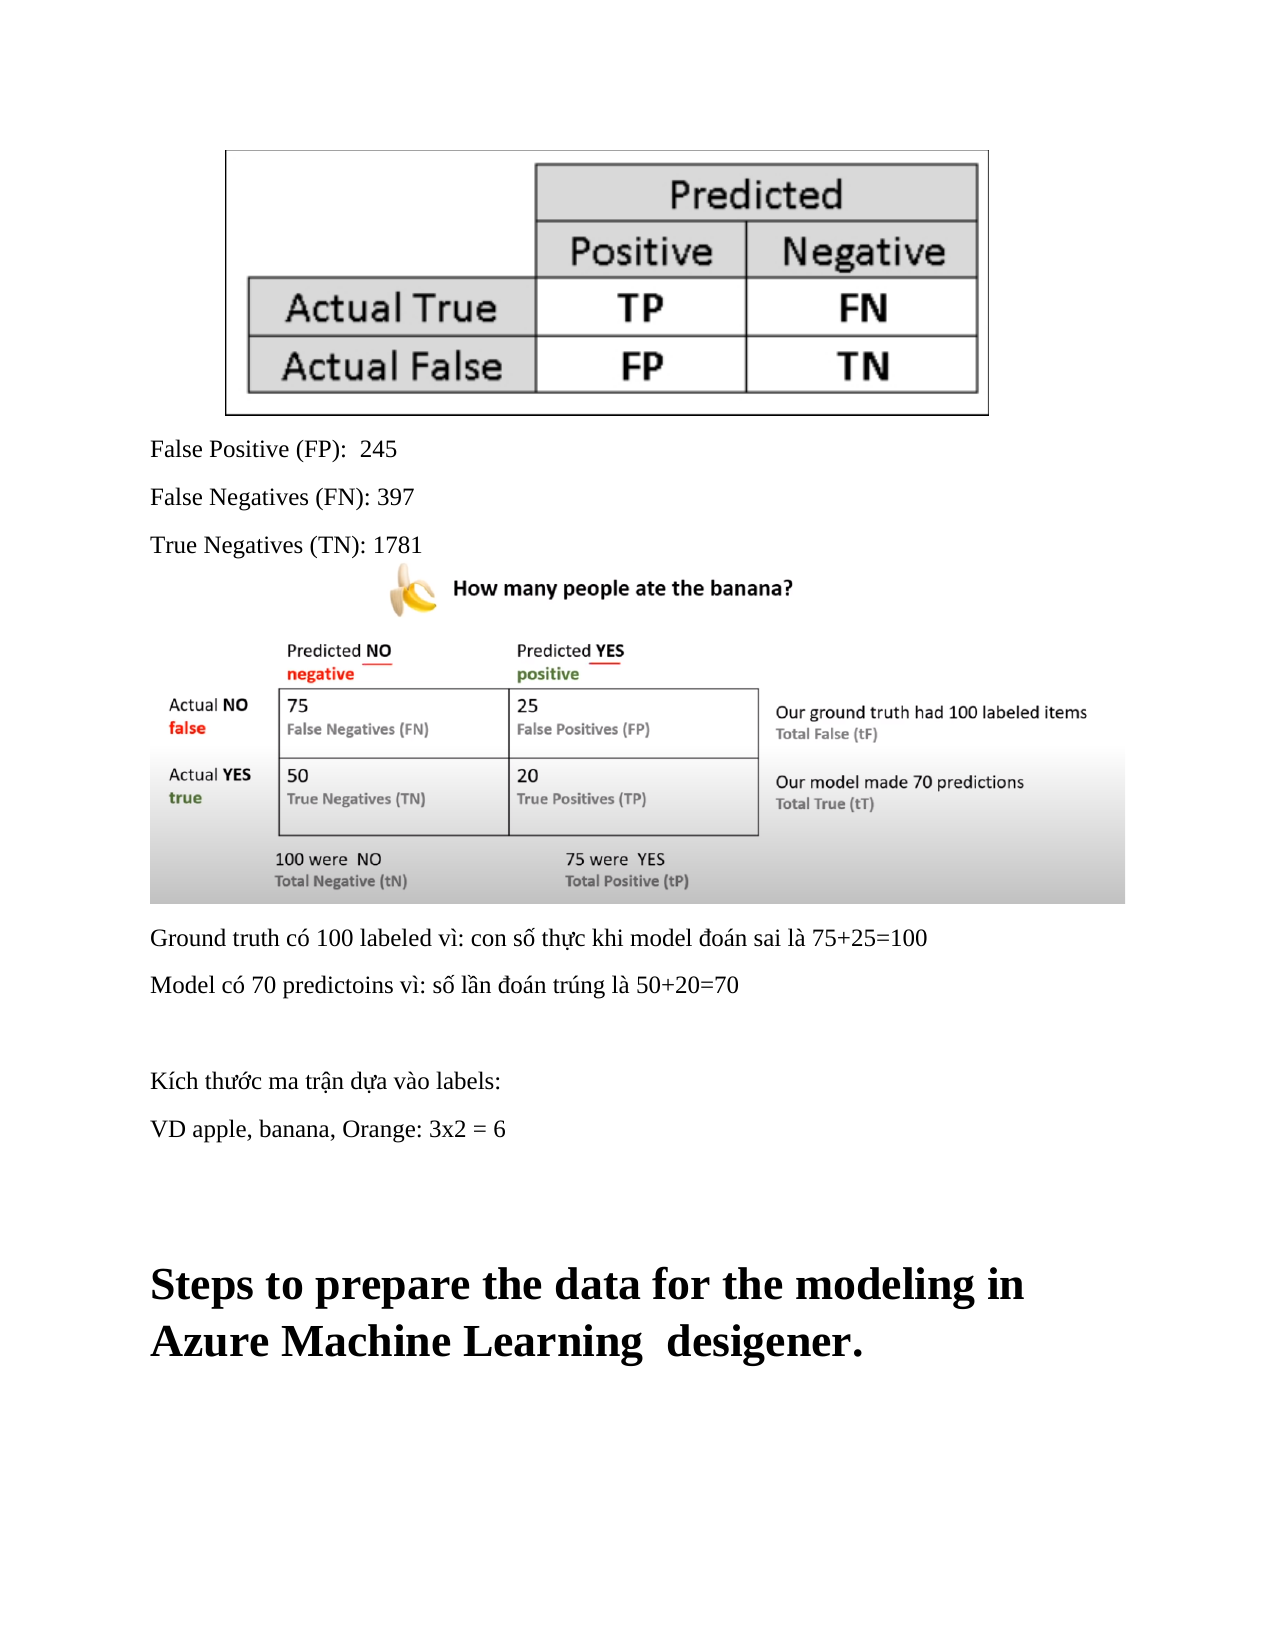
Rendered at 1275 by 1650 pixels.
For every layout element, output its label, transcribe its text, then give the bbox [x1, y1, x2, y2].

text True Negatives (TN): 1781 [150, 530, 1125, 561]
text Kích thước ma trận dựa vào labels: [150, 1066, 1125, 1095]
picture [225, 150, 989, 416]
picture [150, 561, 1125, 904]
text Ground truth có 100 labeled vì: con số thực khi model đoán sai là 75+25=100 [150, 923, 1125, 952]
text Steps to prepare the data for the modeling in Azure Machine Learning desigener. [150, 1257, 1125, 1366]
text VD apple, banana, Orange: 3x2 = 6 [150, 1114, 1125, 1142]
text Model có 70 predictoins vì: số lần đoán trúng là 50+20=70 [150, 971, 1125, 999]
text False Positive (FP): 245 [150, 434, 1125, 463]
text False Negatives (FN): 397 [150, 482, 1125, 511]
